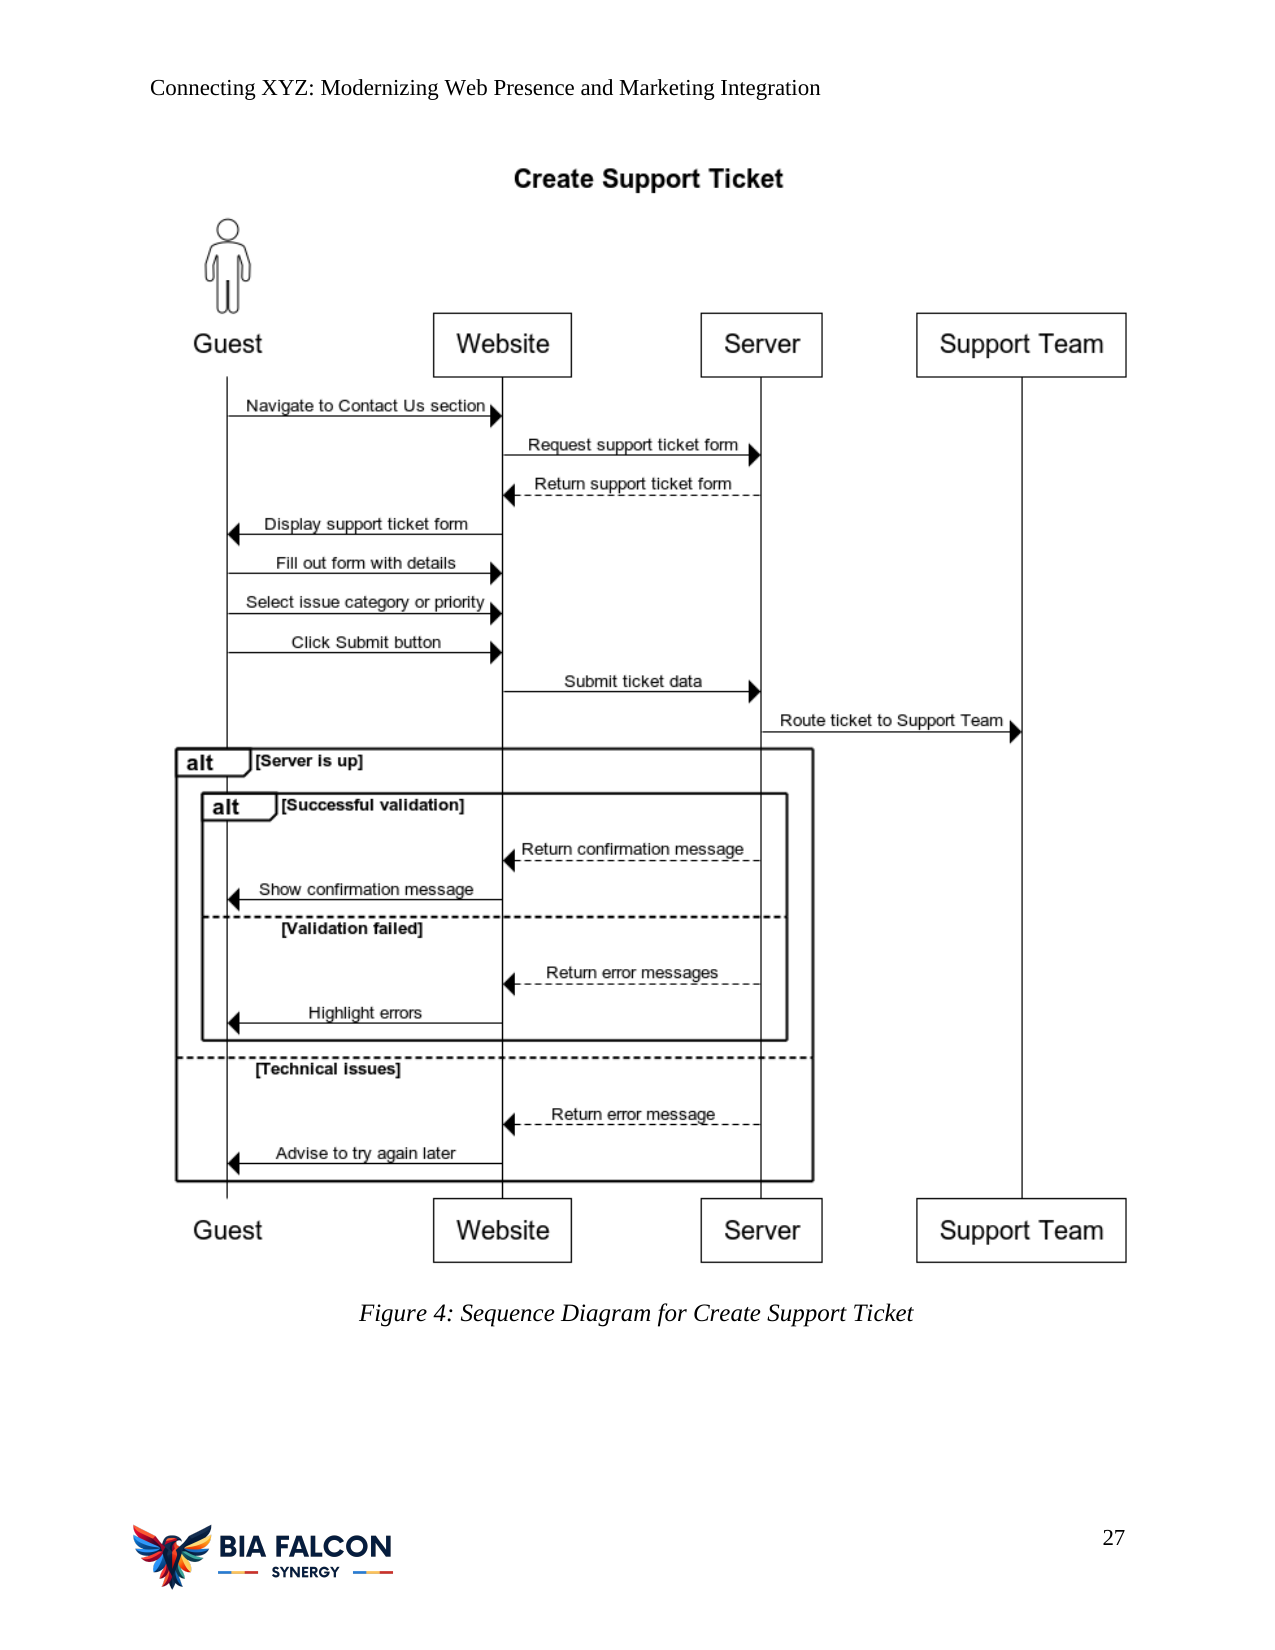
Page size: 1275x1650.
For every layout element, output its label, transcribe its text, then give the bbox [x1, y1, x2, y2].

picture [150, 150, 1145, 1273]
picture [129, 1521, 395, 1592]
